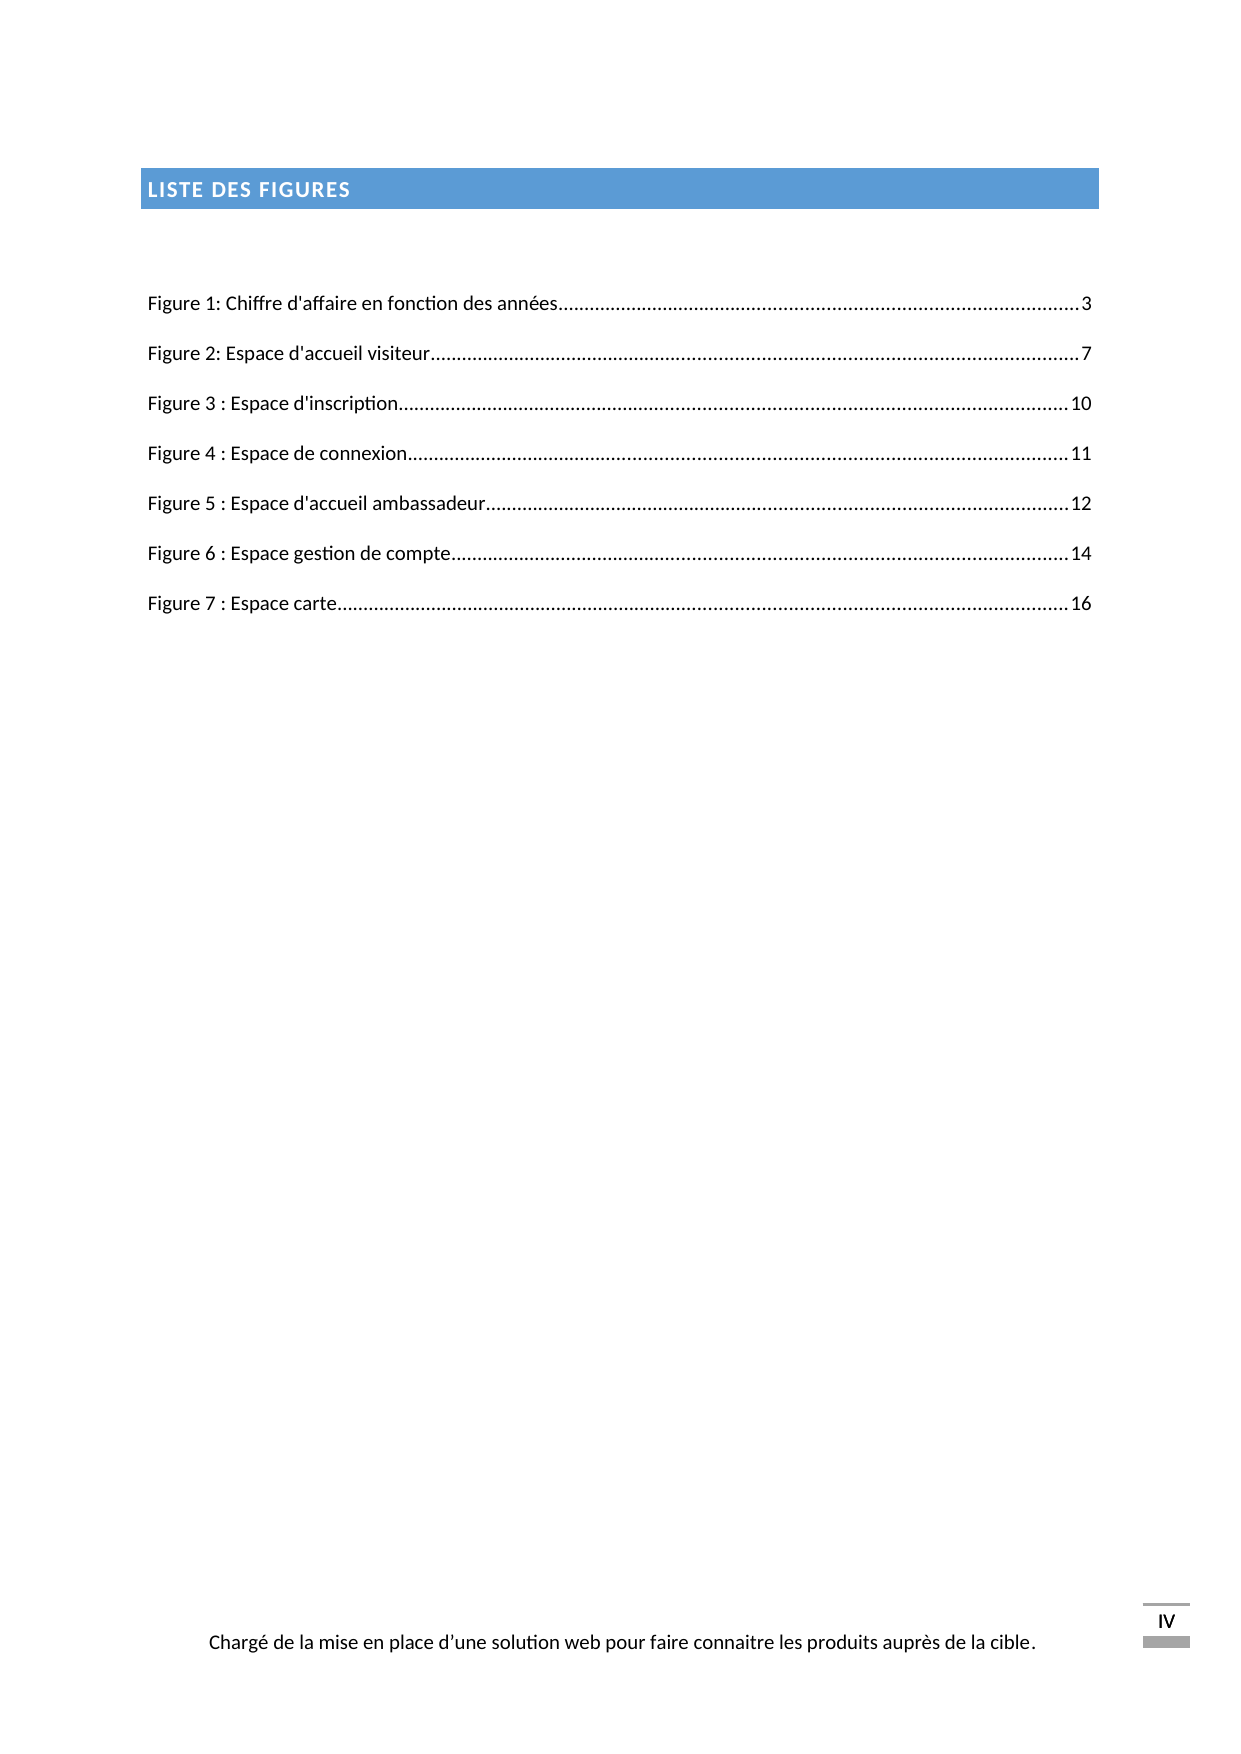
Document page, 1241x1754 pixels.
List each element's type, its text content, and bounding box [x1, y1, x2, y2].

subtitle Liste des figures [148, 175, 1093, 203]
text Figure 2: Espace d'accueil visiteur 7 [148, 340, 1093, 365]
text Figure 5 : Espace d'accueil ambassadeur 12 [148, 490, 1093, 515]
text Figure 7 : Espace carte 16 [148, 590, 1093, 615]
text Figure 6 : Espace gestion de compte 14 [148, 540, 1093, 565]
text Figure 3 : Espace d'inscription 10 [148, 390, 1093, 415]
text Figure 1: Chiffre d'affaire en fonction des années 3 [148, 290, 1093, 315]
text Figure 4 : Espace de connexion 11 [148, 440, 1093, 465]
